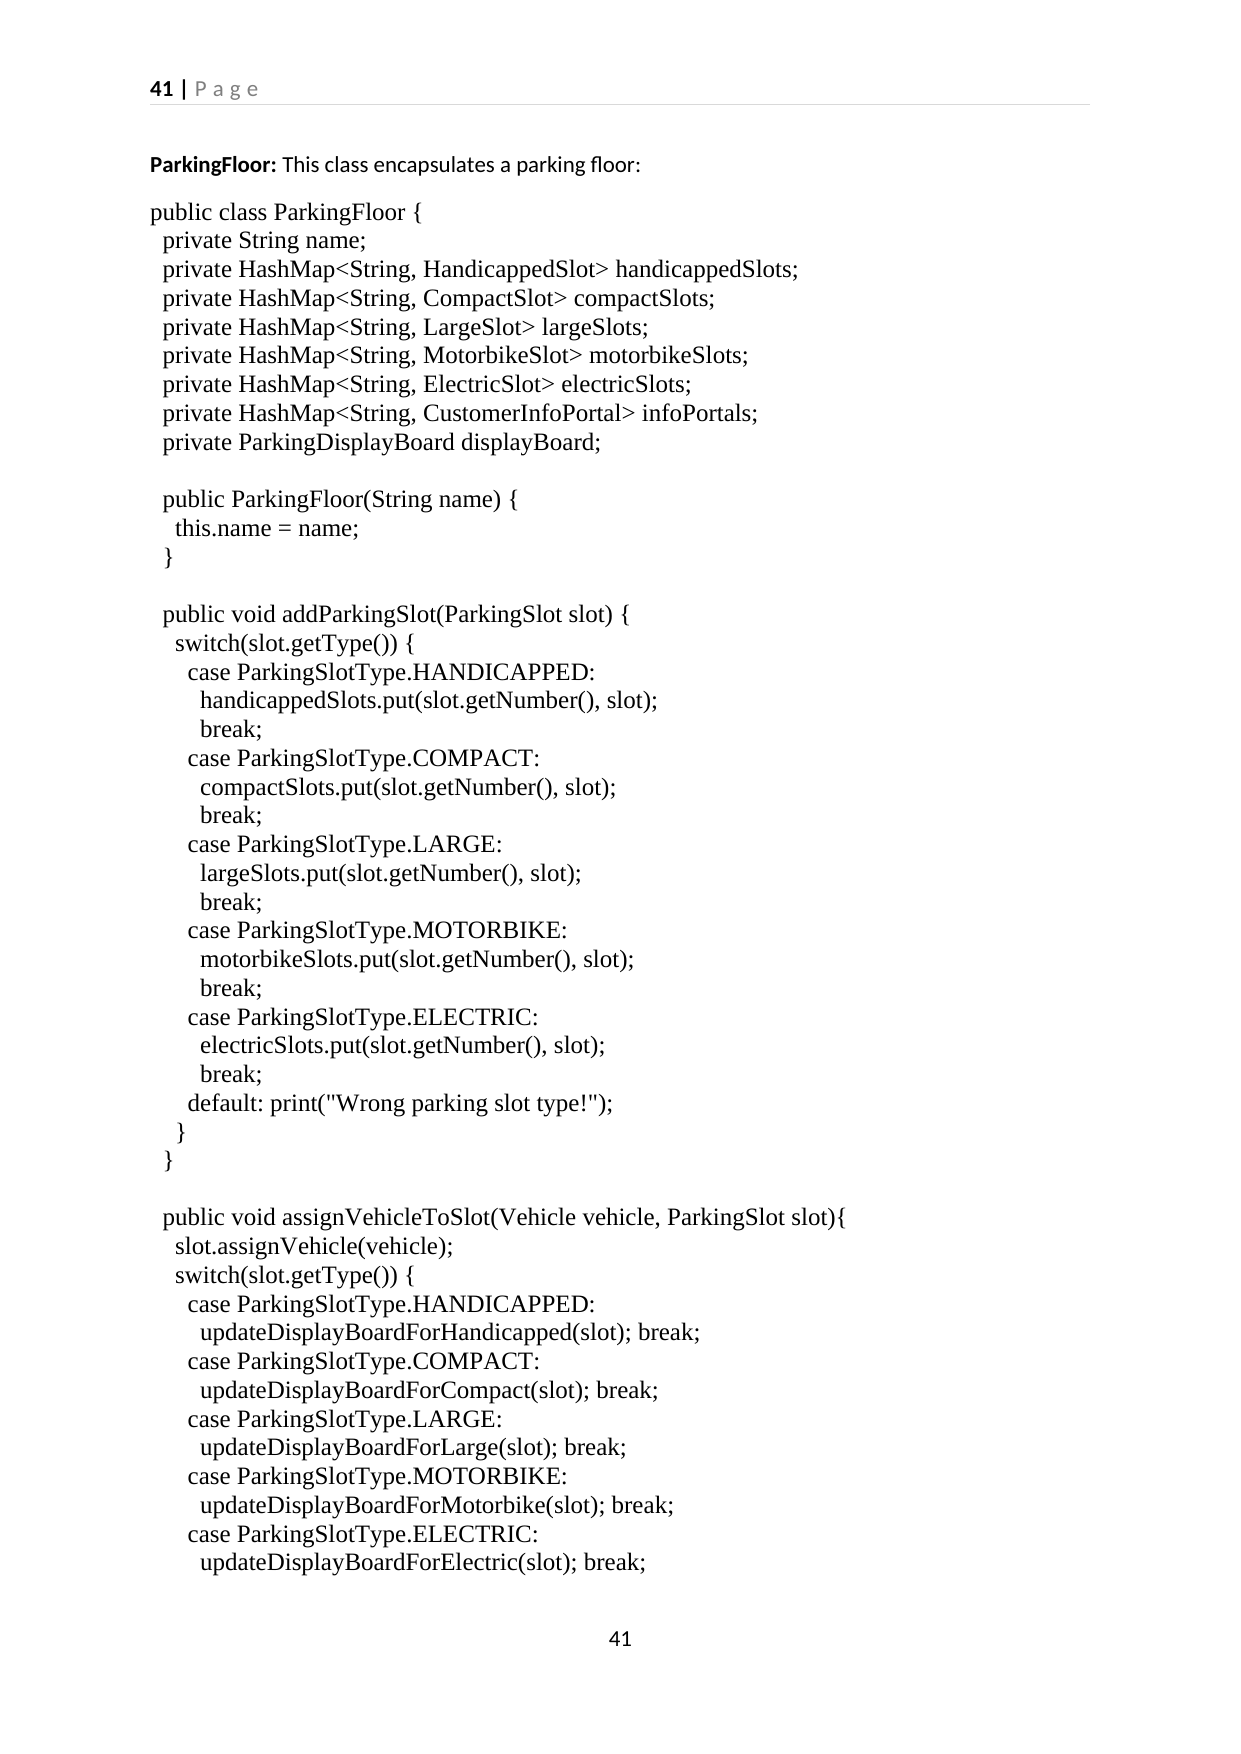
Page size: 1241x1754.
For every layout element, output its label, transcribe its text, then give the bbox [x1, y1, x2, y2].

text this.name = name; [150, 513, 1090, 542]
text private HashMap<String, LargeSlot> largeSlots; [150, 312, 1090, 341]
text break; [150, 887, 1090, 916]
text private ParkingDisplayBoard displayBoard; [150, 427, 1090, 456]
text updateDisplayBoardForElectric(slot); break; [150, 1547, 1090, 1576]
text default: print("Wrong parking slot type!"); [150, 1088, 1090, 1117]
text slot.assignVehicle(vehicle); [150, 1231, 1090, 1260]
text motorbikeSlots.put(slot.getNumber(), slot); [150, 944, 1090, 973]
text case ParkingSlotType.MOTORBIKE: [150, 1461, 1090, 1490]
text public void addParkingSlot(ParkingSlot slot) { [150, 599, 1090, 628]
text } [150, 1146, 1090, 1174]
text case ParkingSlotType.COMPACT: [150, 1346, 1090, 1375]
text private HashMap<String, CompactSlot> compactSlots; [150, 283, 1090, 312]
text switch(slot.getType()) { [150, 1260, 1090, 1289]
text case ParkingSlotType.HANDICAPPED: [150, 657, 1090, 686]
text private HashMap<String, CustomerInfoPortal> infoPortals; [150, 398, 1090, 427]
text switch(slot.getType()) { [150, 628, 1090, 657]
text case ParkingSlotType.MOTORBIKE: [150, 916, 1090, 944]
text } [150, 1117, 1090, 1146]
text case ParkingSlotType.COMPACT: [150, 743, 1090, 772]
text public void assignVehicleToSlot(Vehicle vehicle, ParkingSlot slot){ [150, 1202, 1090, 1231]
text largeSlots.put(slot.getNumber(), slot); [150, 858, 1090, 887]
text electricSlots.put(slot.getNumber(), slot); [150, 1031, 1090, 1059]
text updateDisplayBoardForMotorbike(slot); break; [150, 1490, 1090, 1519]
text private HashMap<String, HandicappedSlot> handicappedSlots; [150, 254, 1090, 283]
text handicappedSlots.put(slot.getNumber(), slot); [150, 686, 1090, 714]
text updateDisplayBoardForHandicapped(slot); break; [150, 1317, 1090, 1346]
text ParkingFloor: This class encapsulates a parking floor: [150, 150, 1090, 178]
text private String name; [150, 226, 1090, 254]
text case ParkingSlotType.LARGE: [150, 1404, 1090, 1432]
text private HashMap<String, MotorbikeSlot> motorbikeSlots; [150, 341, 1090, 369]
text case ParkingSlotType.LARGE: [150, 829, 1090, 858]
text } [150, 542, 1090, 571]
text case ParkingSlotType.ELECTRIC: [150, 1519, 1090, 1547]
text case ParkingSlotType.HANDICAPPED: [150, 1289, 1090, 1317]
text public class ParkingFloor { [150, 197, 1090, 226]
text public ParkingFloor(String name) { [150, 484, 1090, 513]
text compactSlots.put(slot.getNumber(), slot); [150, 772, 1090, 801]
text private HashMap<String, ElectricSlot> electricSlots; [150, 369, 1090, 398]
text break; [150, 801, 1090, 829]
text break; [150, 1059, 1090, 1088]
text updateDisplayBoardForLarge(slot); break; [150, 1432, 1090, 1461]
text break; [150, 973, 1090, 1002]
text case ParkingSlotType.ELECTRIC: [150, 1002, 1090, 1031]
text updateDisplayBoardForCompact(slot); break; [150, 1375, 1090, 1404]
text break; [150, 714, 1090, 743]
